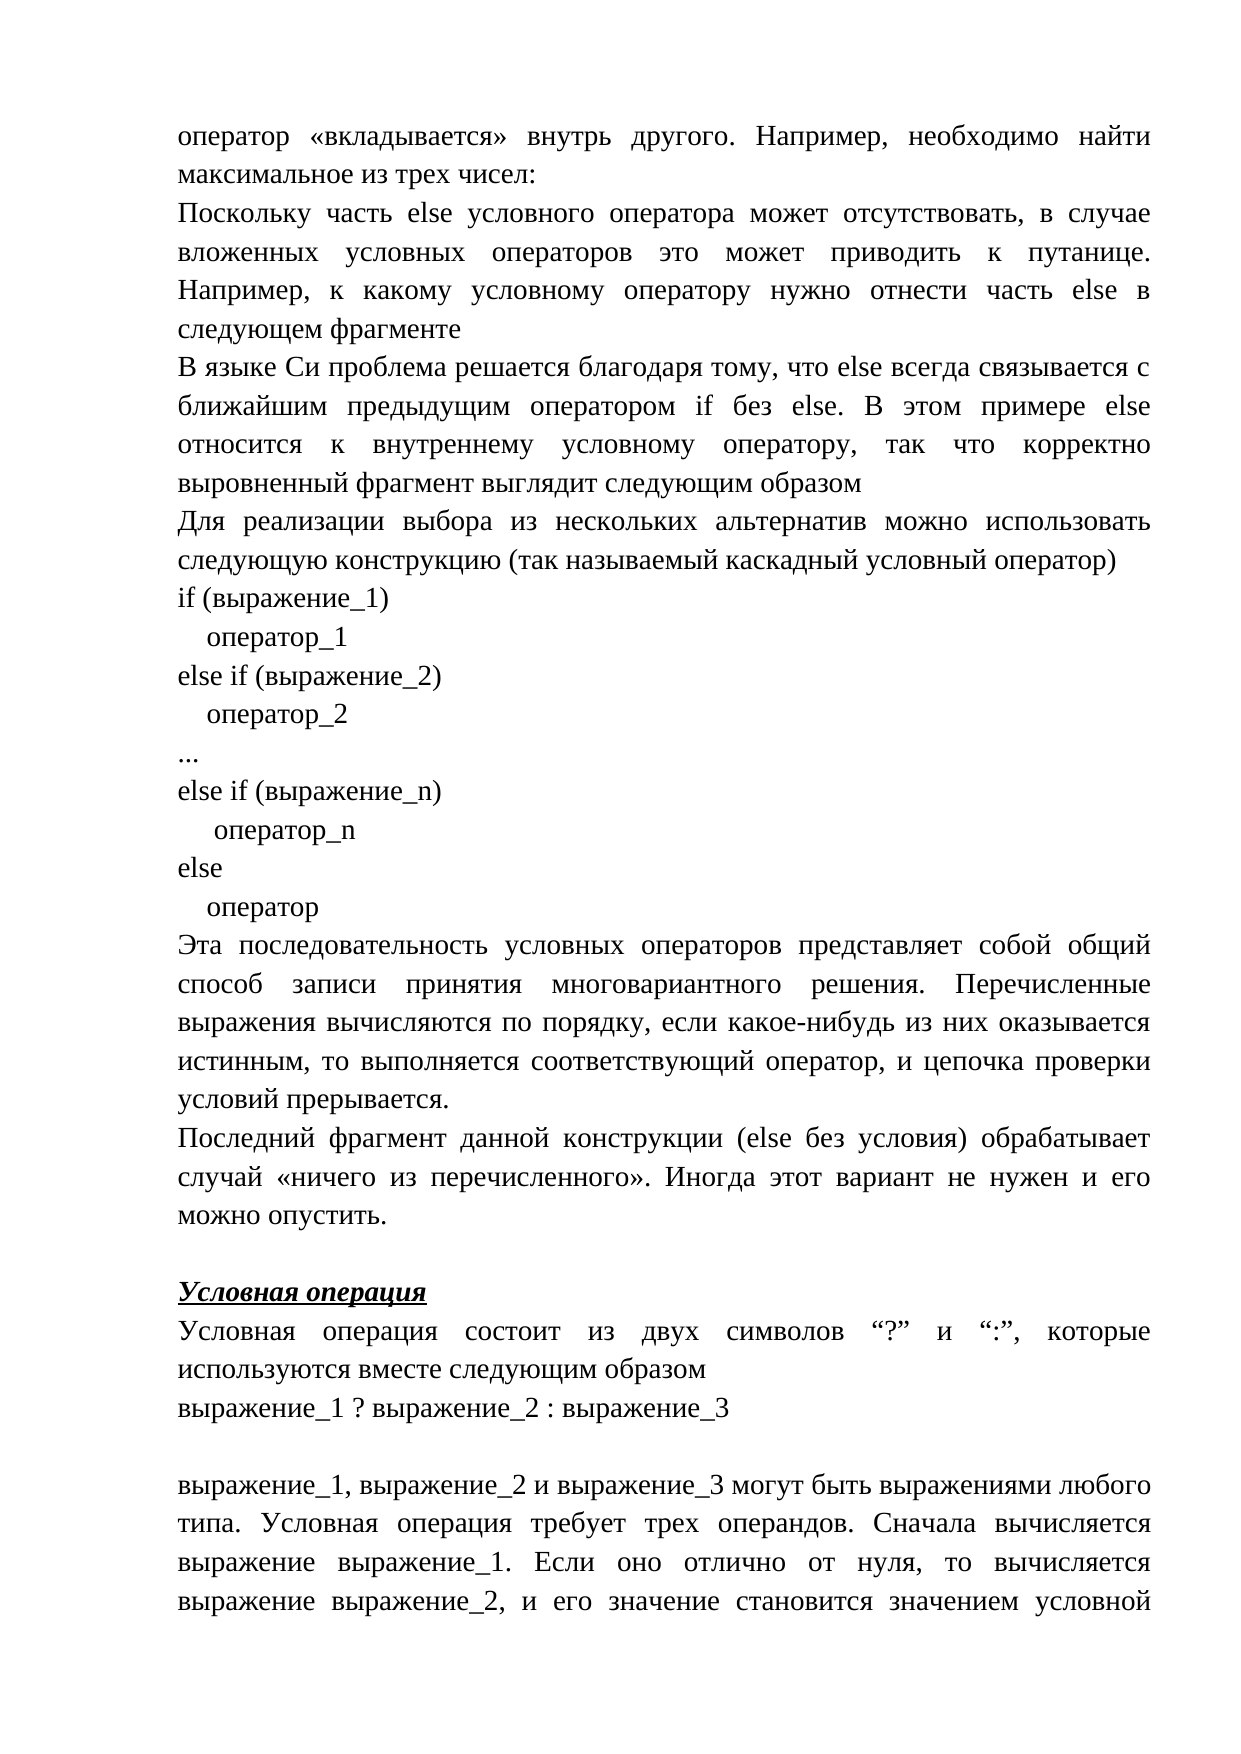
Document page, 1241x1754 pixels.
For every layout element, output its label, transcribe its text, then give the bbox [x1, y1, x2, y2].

text ... [177, 735, 1152, 768]
text оператор_2 [177, 696, 1152, 730]
text Поскольку часть else условного оператора может отсутствовать, в случае вложенных условных операторов это может приводить к путанице. Например, к какому условному оператору нужно отнести часть else в следующем фрагменте [177, 195, 1152, 344]
text else if (выражение_2) [177, 658, 1152, 691]
text Для реализации выбора из нескольких альтернатив можно использовать следующую конструкцию (так называемый каскадный условный оператор) [177, 503, 1152, 576]
text Условная операция состоит из двух символов “?” и “:”, которые используются вместе следующим образом [177, 1313, 1152, 1385]
text оператор_1 [177, 619, 1152, 653]
text if (выражение_1) [177, 581, 1152, 614]
text else if (выражение_n) [177, 773, 1152, 807]
text В языке Си проблема решается благодаря тому, что else всегда связывается с ближайшим предыдущим оператором if без else. В этом примере else относится к внутреннему условному оператору, так что корректно выровненный фрагмент выглядит следующим образом [177, 349, 1152, 498]
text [177, 118, 1152, 190]
text Последний фрагмент данной конструкции (else без условия) обрабатывает случай «ничего из перечисленного». Иногда этот вариант не нужен и его можно опустить. [177, 1120, 1152, 1231]
text else [177, 850, 1152, 884]
text Условная операция [177, 1274, 1152, 1308]
text оператор_n [177, 812, 1152, 845]
text Эта последовательность условных операторов представляет собой общий способ записи принятия многовариантного решения. Перечисленные выражения вычисляются по порядку, если какое-нибудь из них оказывается истинным, то выполняется соответствующий оператор, и цепочка проверки условий прерывается. [177, 927, 1152, 1115]
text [177, 1467, 1152, 1616]
text оператор [177, 889, 1152, 922]
text выражение_1 ? выражение_2 : выражение_3 [177, 1390, 1152, 1423]
